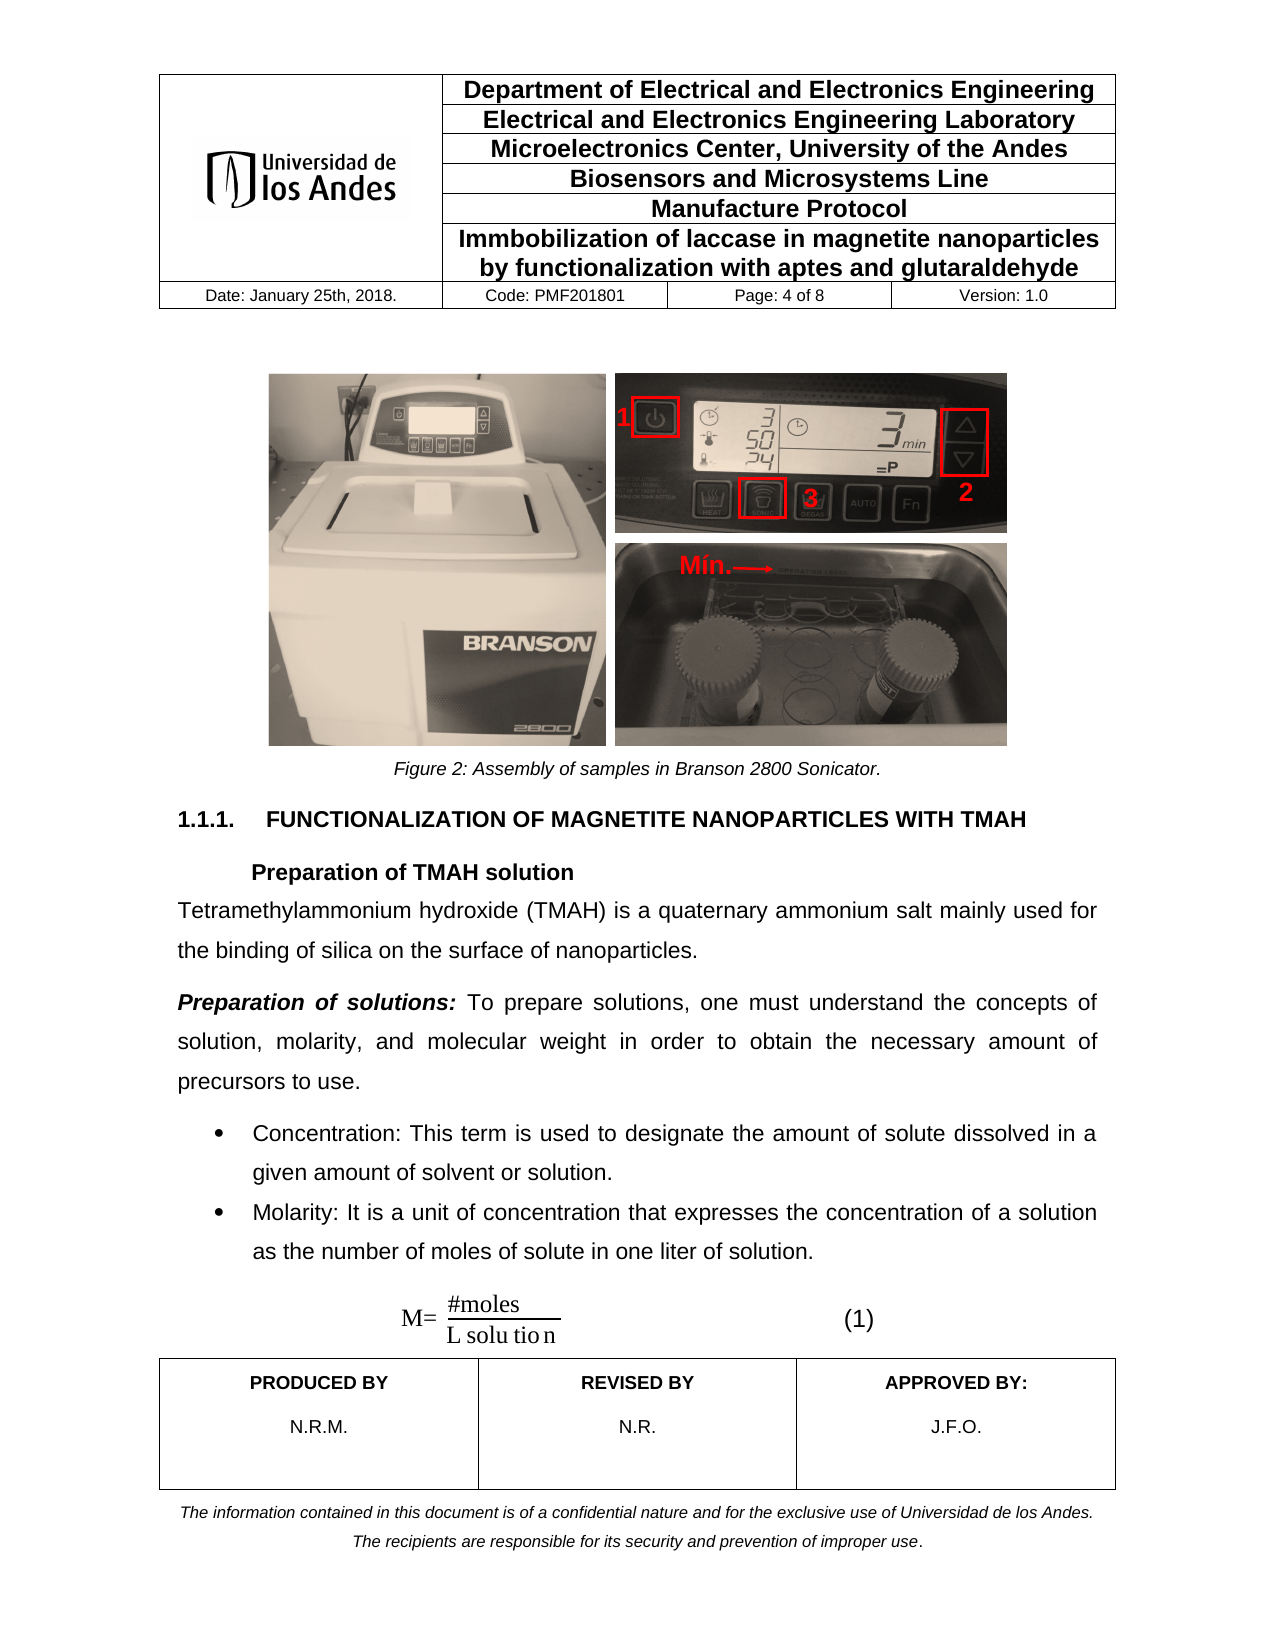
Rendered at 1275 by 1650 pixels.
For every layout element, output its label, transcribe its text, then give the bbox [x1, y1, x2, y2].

picture [191, 135, 411, 221]
text (1) [177, 1290, 1098, 1349]
text Preparation of TMAH solution [177, 858, 1098, 885]
text Preparation of solutions: To prepare solutions, one must understand the concepts of solution, molarity, and molecular weight in order to obtain the necessary amount of precursors to use. [177, 989, 1098, 1094]
text Tetramethylammonium hydroxide (TMAH) is a quaternary ammonium salt mainly used for the binding of silica on the surface of nanoparticles. [177, 897, 1098, 963]
list Molarity: It is a unit of concentration that expresses the concentration of a solution as the number of moles of solute in one liter of solution. [215, 1199, 1098, 1264]
list Concentration: This term is used to designate the amount of solute dissolved in a given amount of solvent or solution. [215, 1120, 1098, 1186]
text Figure 2: Assembly of samples in Branson 2800 Sonicator. [177, 757, 1098, 779]
subtitle FUNCTIONALIZATION OF MAGNETITE NANOPARTICLES WITH TMAH [177, 806, 1098, 833]
